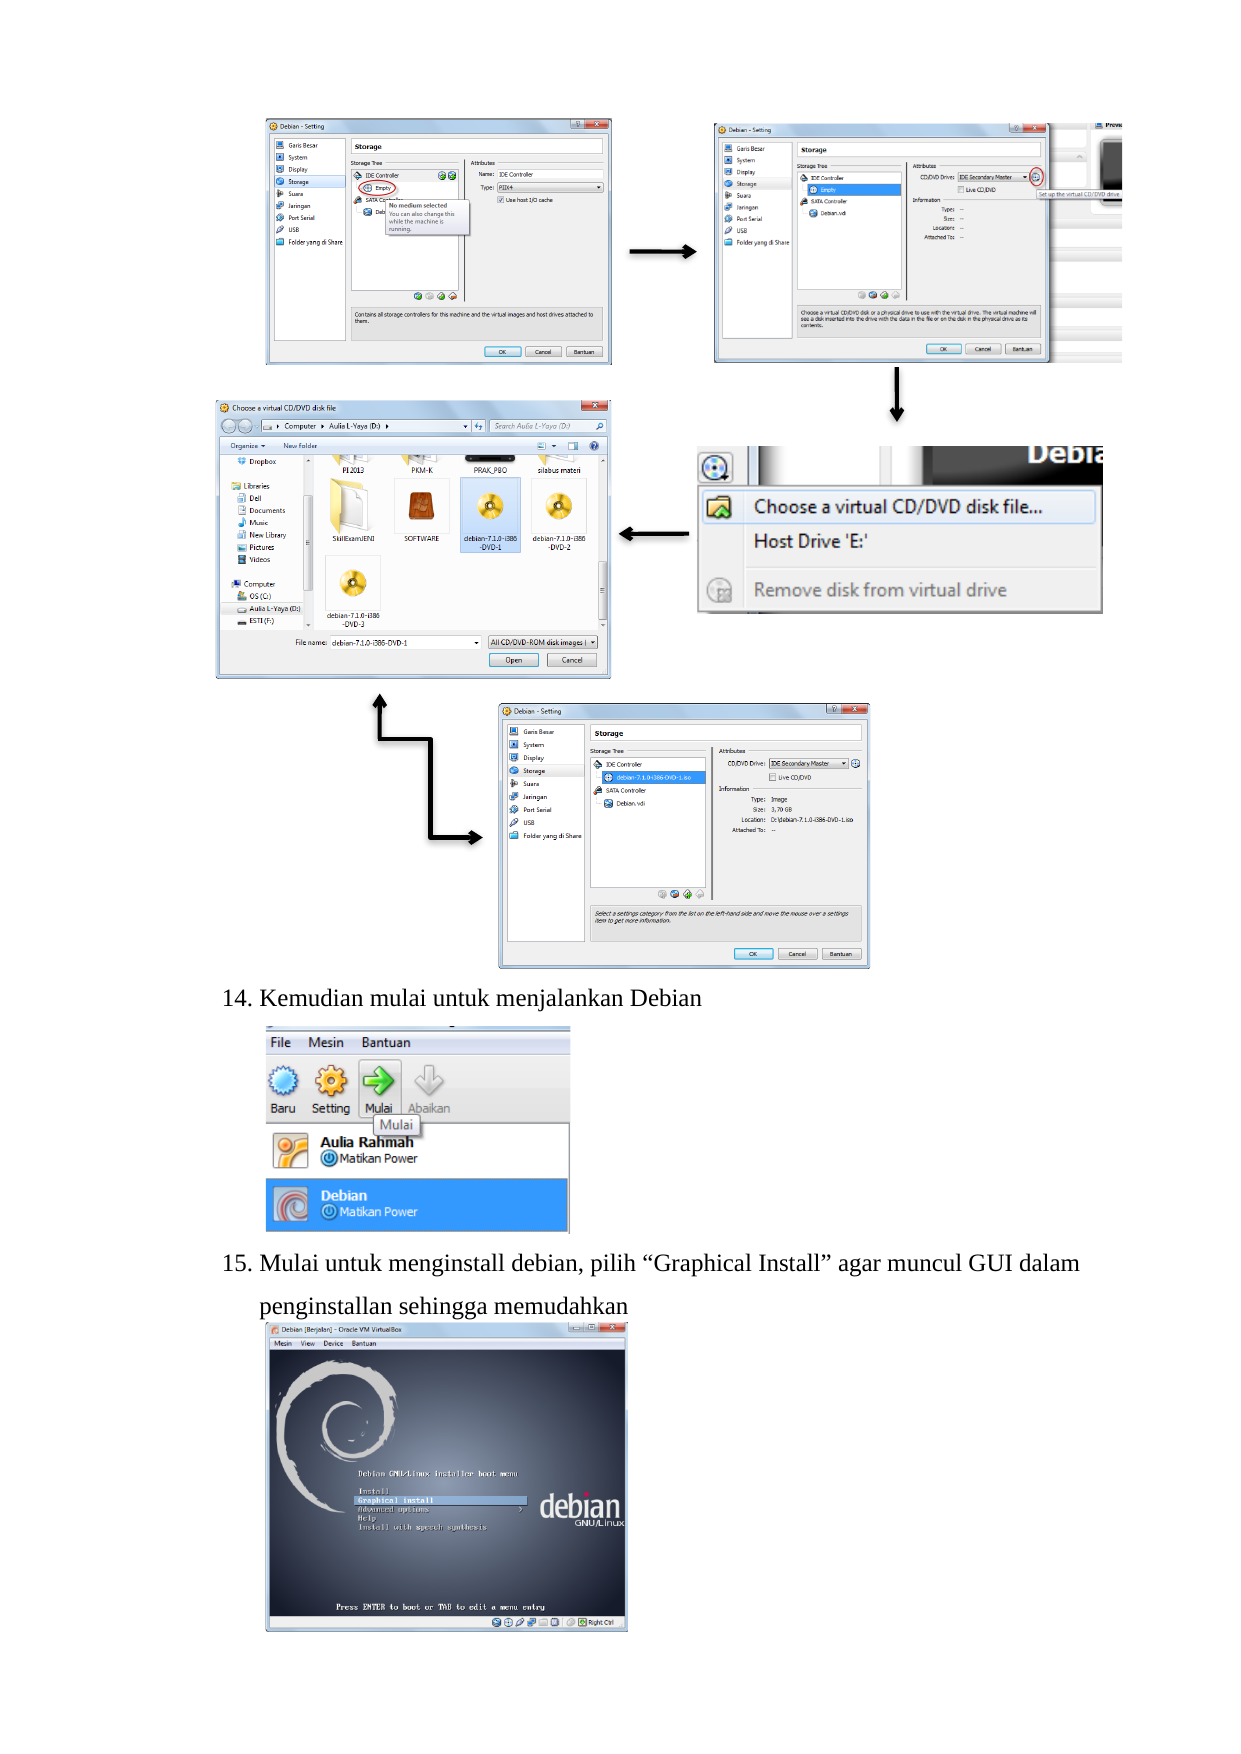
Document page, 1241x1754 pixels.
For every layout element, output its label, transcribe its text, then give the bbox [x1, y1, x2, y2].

picture [265, 118, 612, 365]
picture [215, 400, 612, 679]
picture [696, 446, 1103, 614]
list Kemudian mulai untuk menjalankan Debian [222, 983, 1122, 1012]
picture [265, 1322, 628, 1632]
list Mulai untuk menginstall debian, pilih “Graphical Install” agar muncul GUI dalam penginstallan sehingga memudahkan [222, 1248, 1122, 1320]
picture [498, 703, 871, 969]
picture [714, 123, 1123, 363]
picture [265, 1026, 571, 1234]
